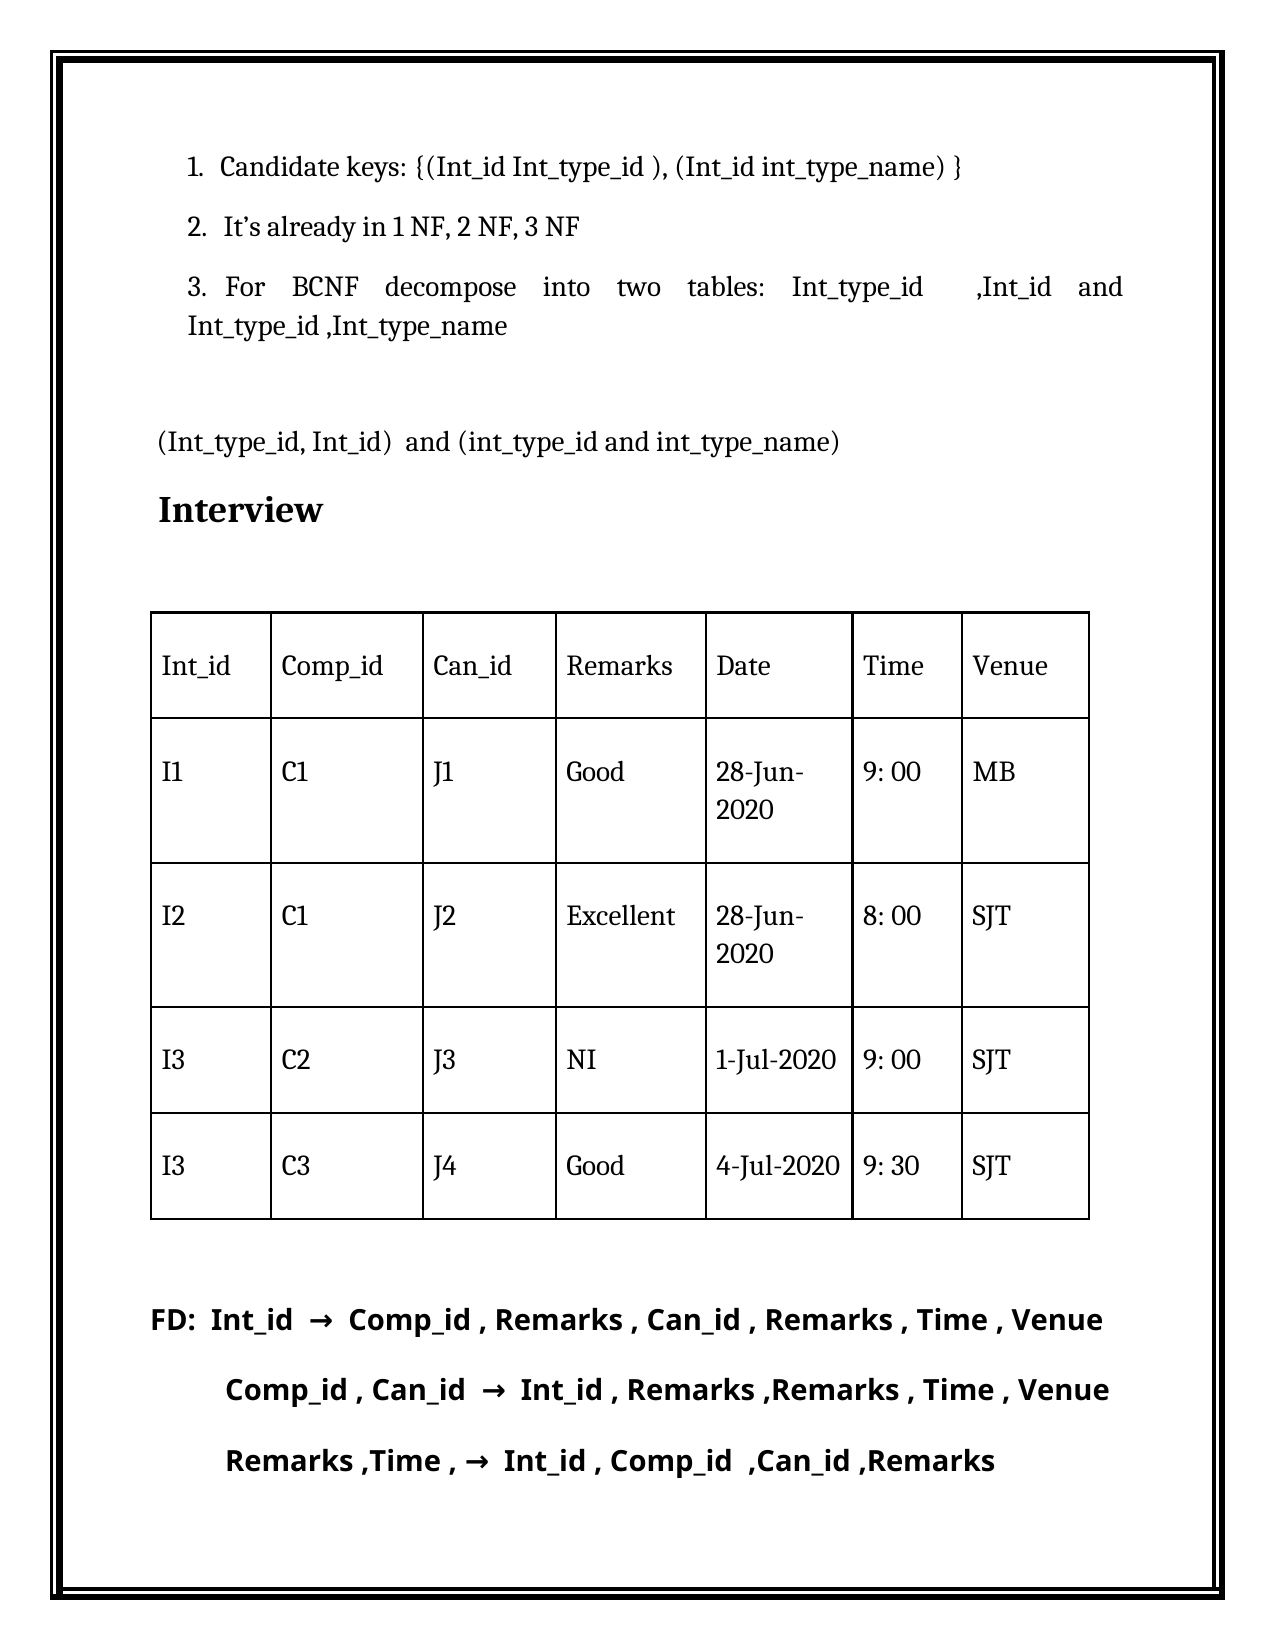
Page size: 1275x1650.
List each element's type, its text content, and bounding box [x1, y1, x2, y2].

table_cell 28-Jun-2020 [707, 864, 851, 1006]
table_cell Good [557, 1114, 705, 1218]
table_cell I3 [152, 1008, 270, 1112]
text 3. For BCNF decompose into two tables: Int_type_id ,Int_id and Int_type_id ,Int_type_name [187, 270, 1125, 342]
table_cell J4 [424, 1114, 555, 1218]
table_cell I3 [152, 1114, 270, 1218]
table_cell J1 [424, 719, 555, 862]
text 2. It’s already in 1 NF, 2 NF, 3 NF [187, 210, 1125, 244]
table_cell C2 [272, 1008, 422, 1112]
table_cell J3 [424, 1008, 555, 1112]
table_cell 9: 00 [854, 1008, 961, 1112]
text 1. Candidate keys: {(Int_id Int_type_id ), (Int_id int_type_name) } [187, 150, 1125, 183]
table_cell SJT [963, 864, 1088, 1006]
text Remarks ,Time , → Int_id , Comp_id ,Can_id ,Remarks [150, 1440, 1125, 1480]
table_cell 9: 30 [854, 1114, 961, 1218]
table_header Can_id [424, 614, 555, 717]
text (Int_type_id, Int_id) and (int_type_id and int_type_name) [150, 425, 1125, 458]
table_cell NI [557, 1008, 705, 1112]
table_cell 1-Jul-2020 [707, 1008, 851, 1112]
table_cell SJT [963, 1114, 1088, 1218]
table_header Venue [963, 614, 1088, 717]
table_cell I2 [152, 864, 270, 1006]
table_cell 4-Jul-2020 [707, 1114, 851, 1218]
table_cell SJT [963, 1008, 1088, 1112]
table_header Comp_id [272, 614, 422, 717]
table_cell J2 [424, 864, 555, 1006]
table_cell 9: 00 [854, 719, 961, 862]
table_header Int_id [152, 614, 270, 717]
table_cell 8: 00 [854, 864, 961, 1006]
table_cell Good [557, 719, 705, 862]
table_cell C3 [272, 1114, 422, 1218]
table_cell MB [963, 719, 1088, 862]
table_header Remarks [557, 614, 705, 717]
table_cell 28-Jun-2020 [707, 719, 851, 862]
text Comp_id , Can_id → Int_id , Remarks ,Remarks , Time , Venue [150, 1369, 1125, 1409]
table_cell C1 [272, 719, 422, 862]
text Interview [150, 488, 1125, 532]
table_cell I1 [152, 719, 270, 862]
table_cell Excellent [557, 864, 705, 1006]
table_cell C1 [272, 864, 422, 1006]
text FD: Int_id → Comp_id , Remarks , Can_id , Remarks , Time , Venue [150, 1299, 1125, 1338]
table_header Date [707, 614, 851, 717]
table_header Time [854, 614, 961, 717]
